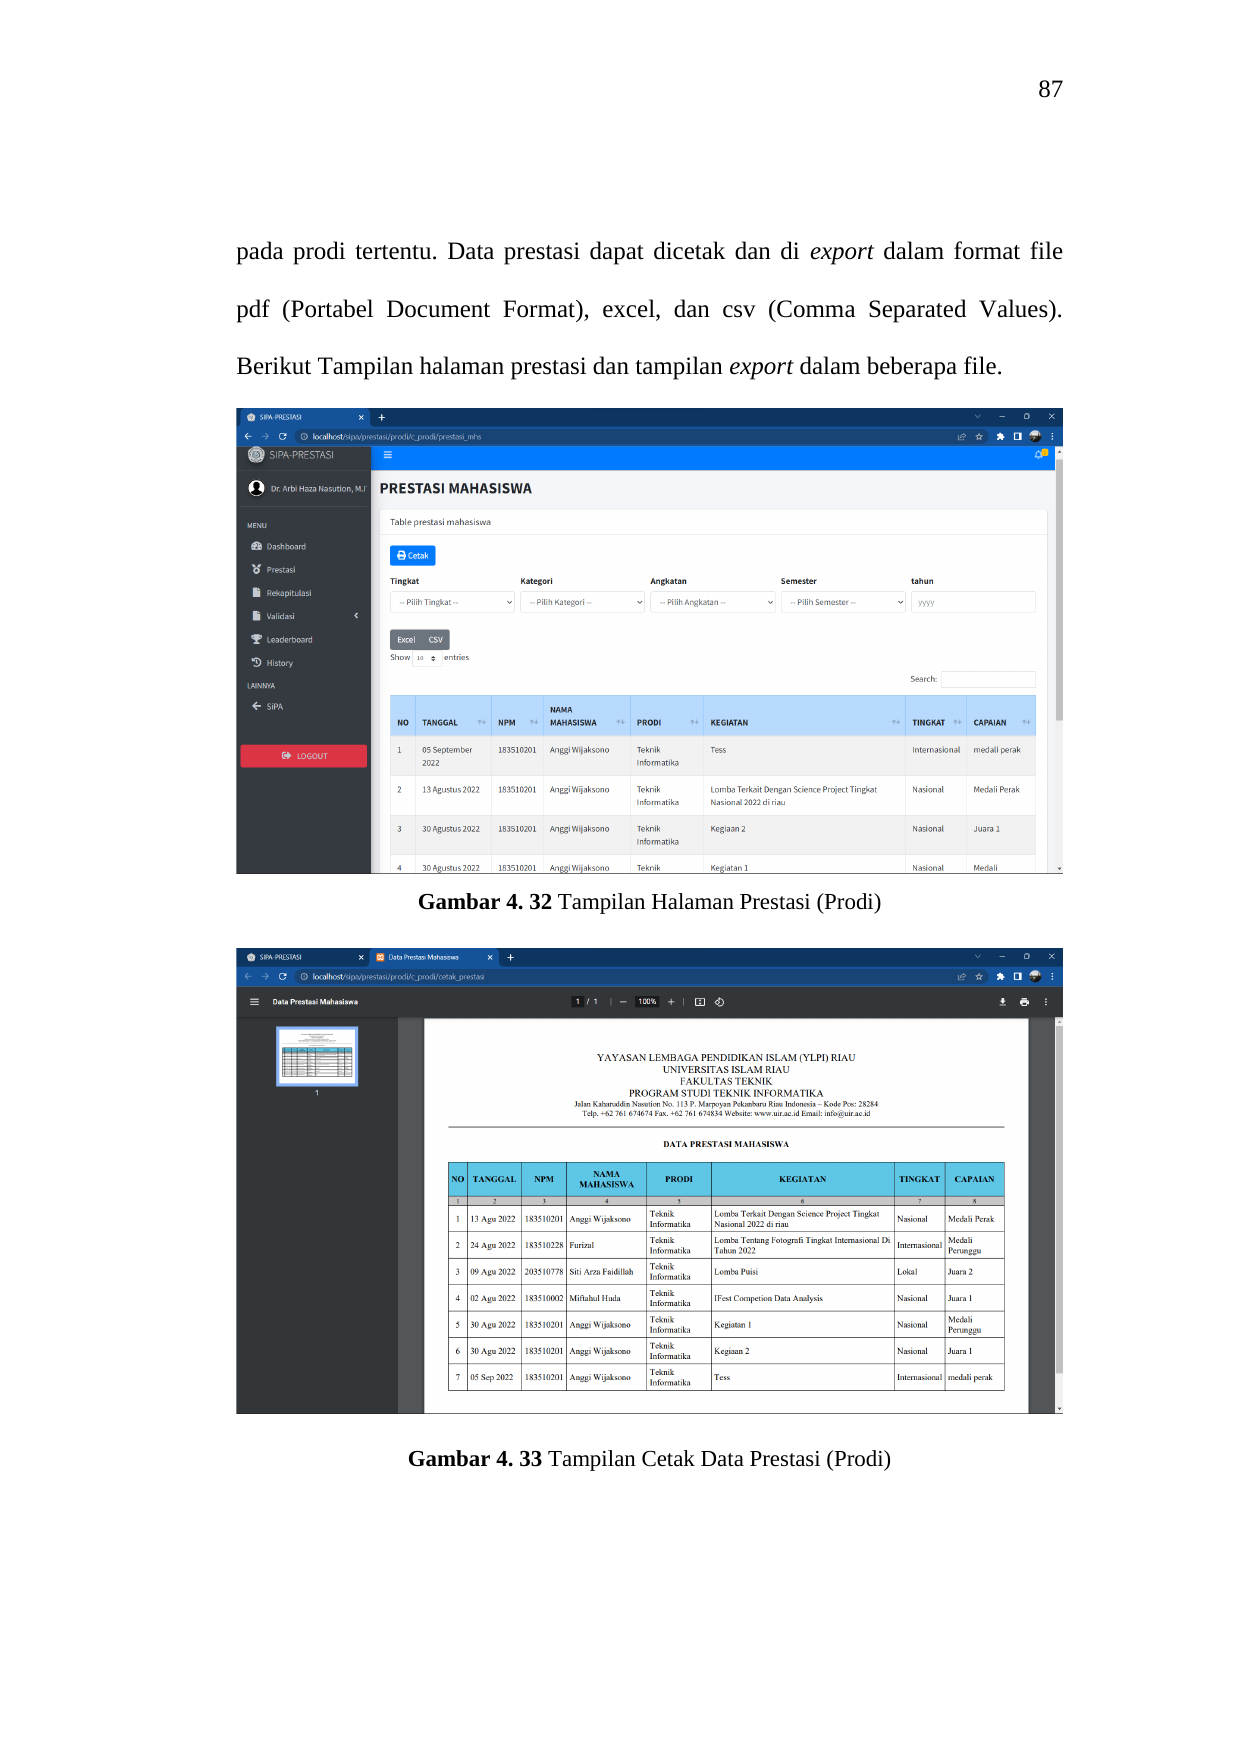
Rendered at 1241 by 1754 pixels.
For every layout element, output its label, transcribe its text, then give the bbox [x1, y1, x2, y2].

picture [236, 408, 1063, 874]
text Gambar 4. 32 Tampilan Halaman Prestasi (Prodi) [236, 888, 1063, 914]
picture [236, 948, 1063, 1414]
text Gambar 4. 33 Tampilan Cetak Data Prestasi (Prodi) [236, 1445, 1063, 1472]
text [236, 236, 1063, 380]
